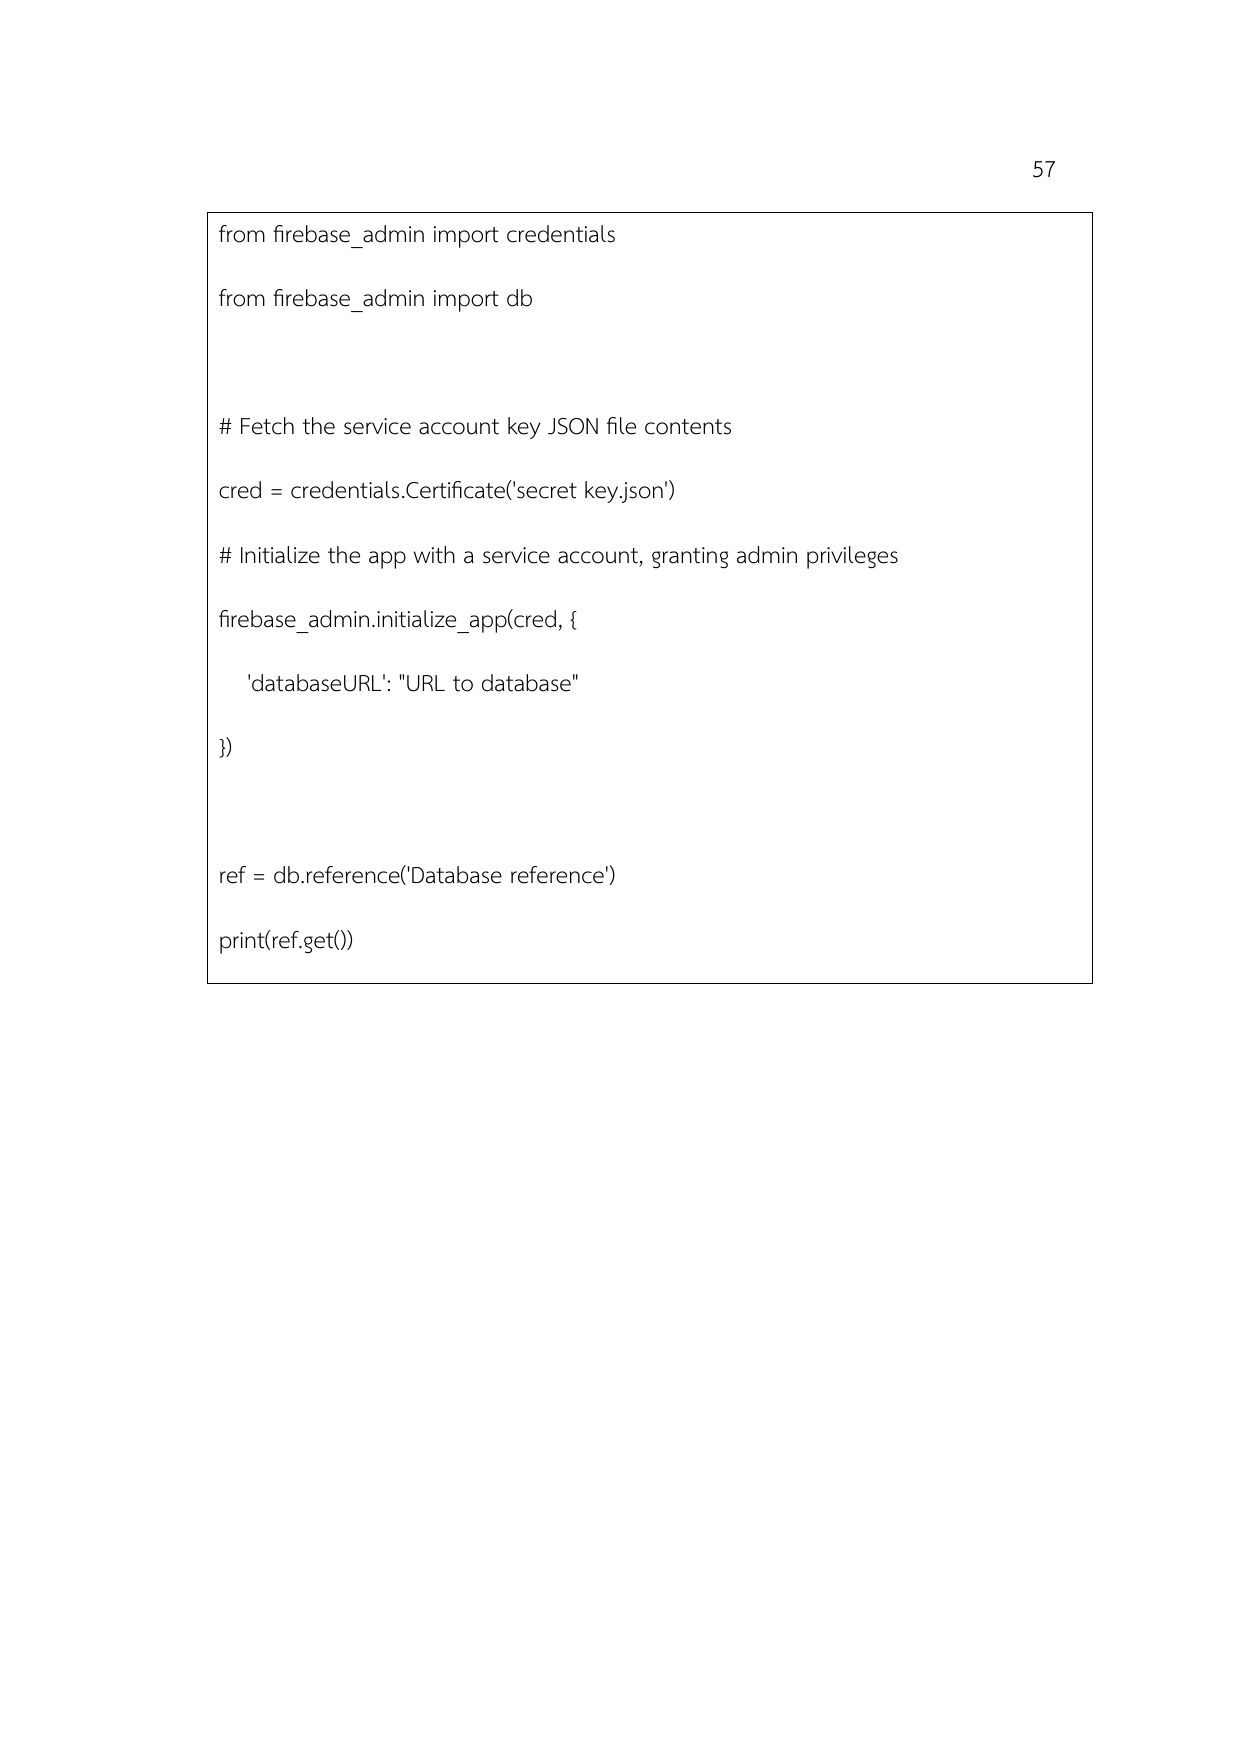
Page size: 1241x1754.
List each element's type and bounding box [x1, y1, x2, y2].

table_header [208, 213, 1092, 983]
